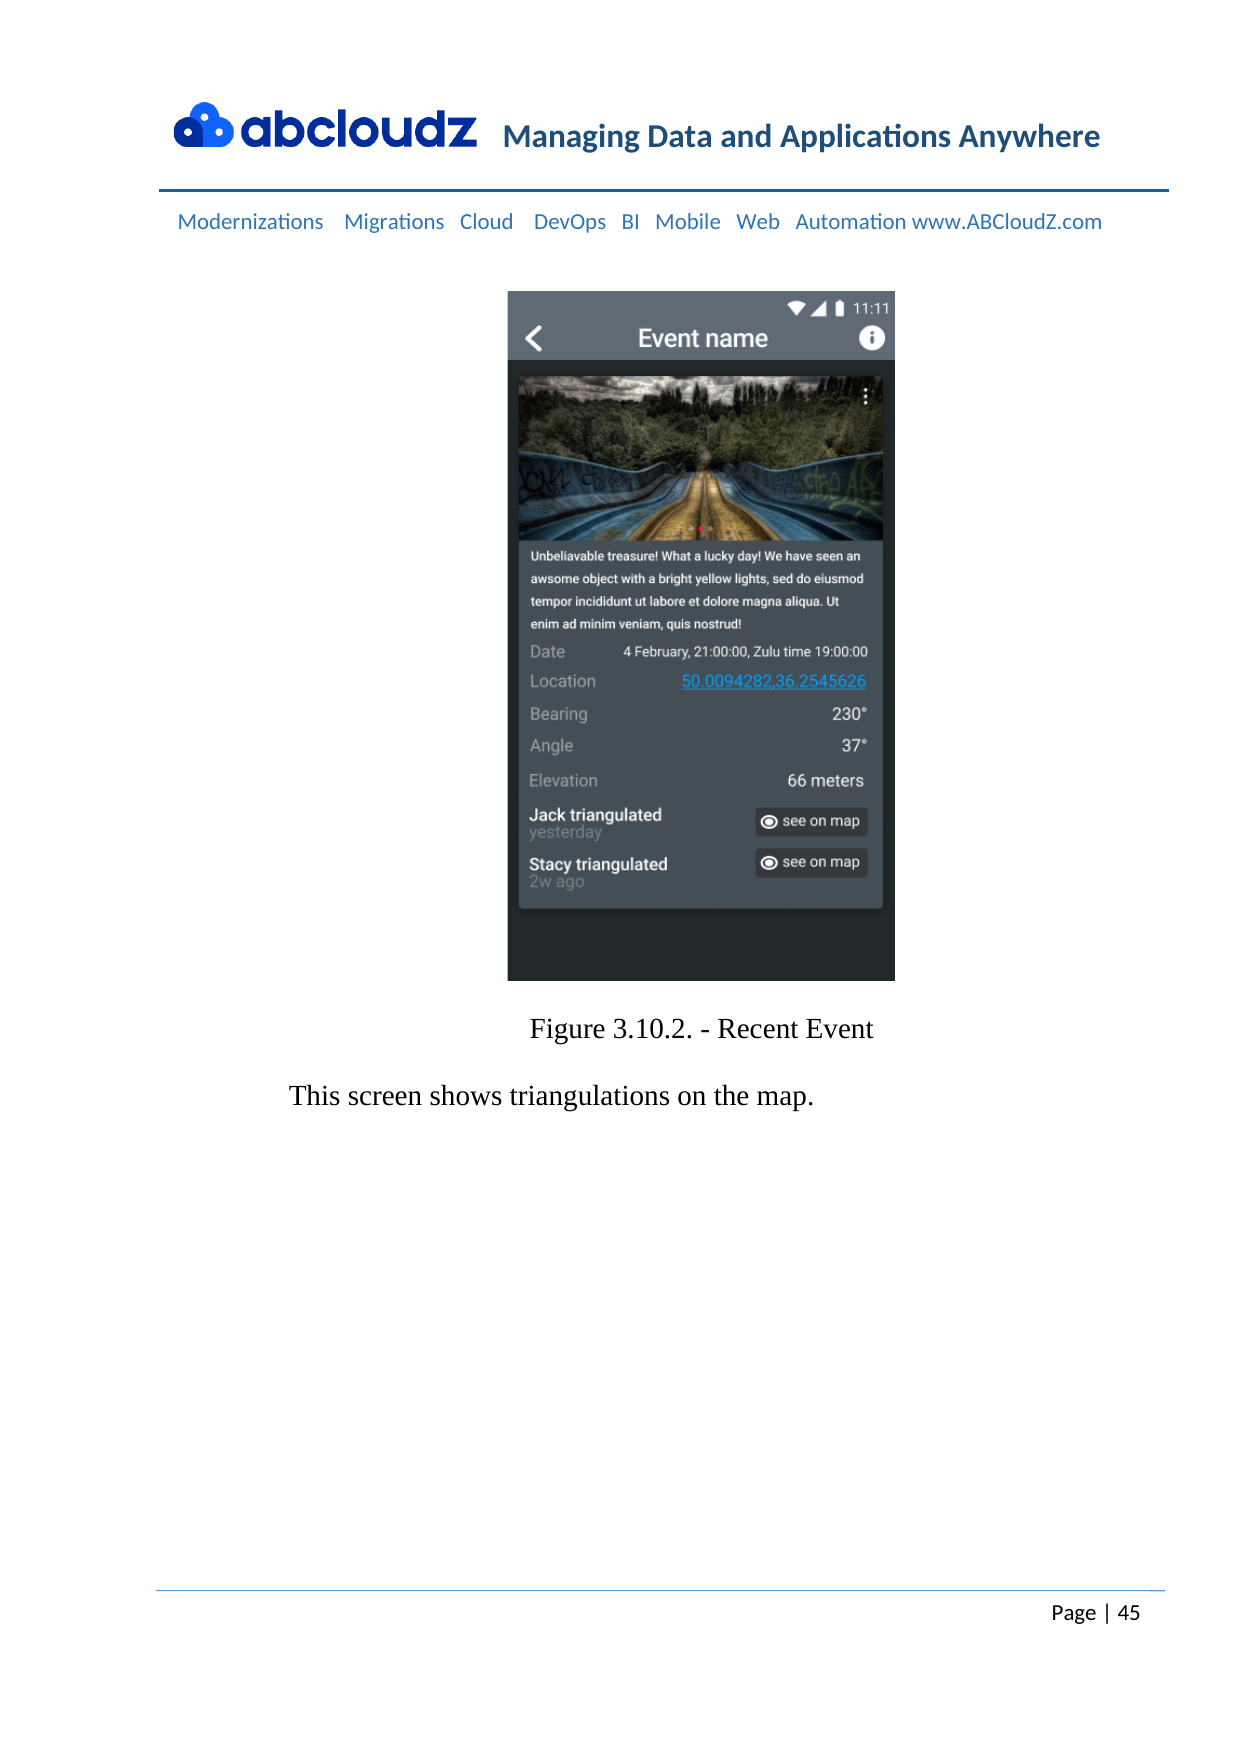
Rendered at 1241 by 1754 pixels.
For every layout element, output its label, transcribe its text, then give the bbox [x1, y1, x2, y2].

text This screen shows triangulations on the map. [215, 1078, 1152, 1111]
picture [173, 102, 477, 147]
text Figure 3.10.2. - Recent Event [177, 1011, 1152, 1044]
